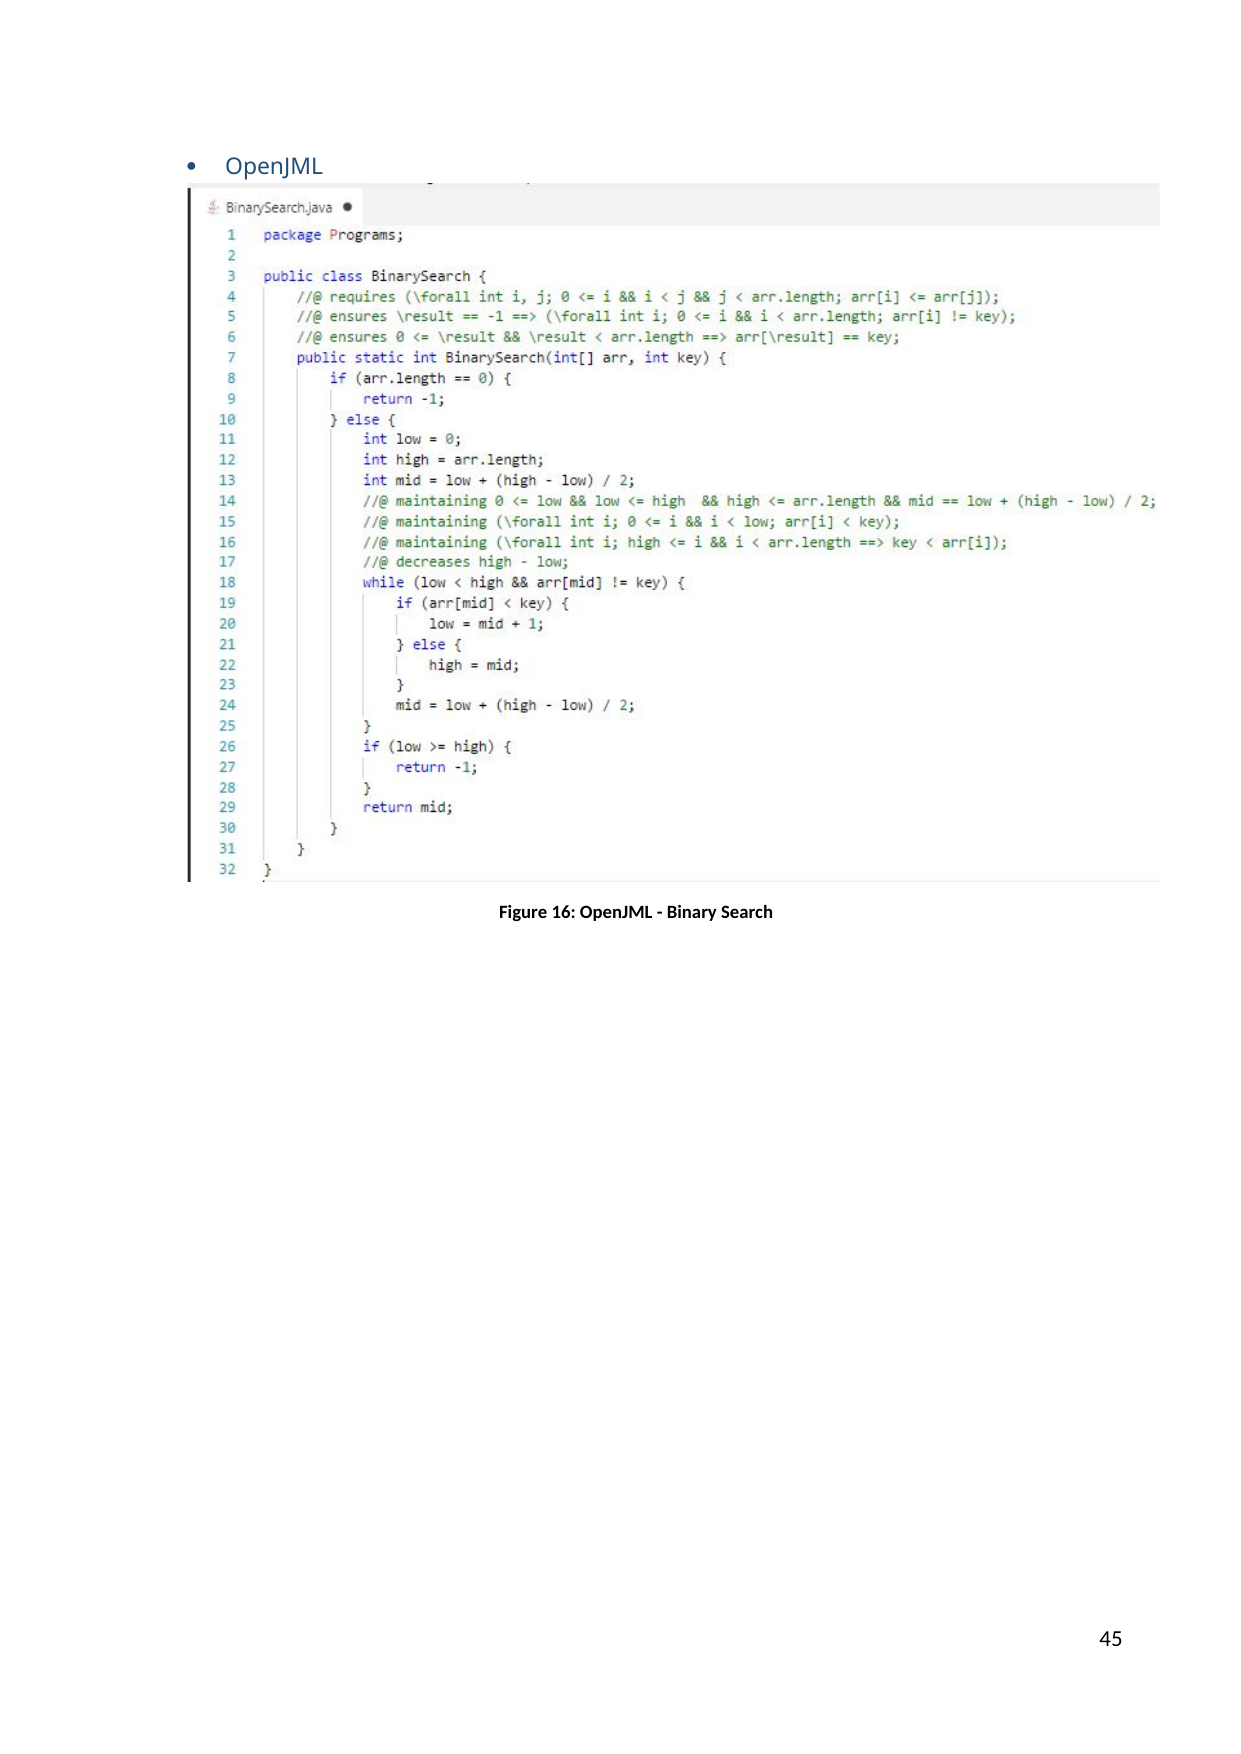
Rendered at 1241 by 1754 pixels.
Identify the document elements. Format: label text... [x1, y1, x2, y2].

subtitle OpenJML [187, 150, 1122, 181]
picture [187, 183, 1160, 882]
text Figure 16: OpenJML - Binary Search [150, 900, 1122, 923]
